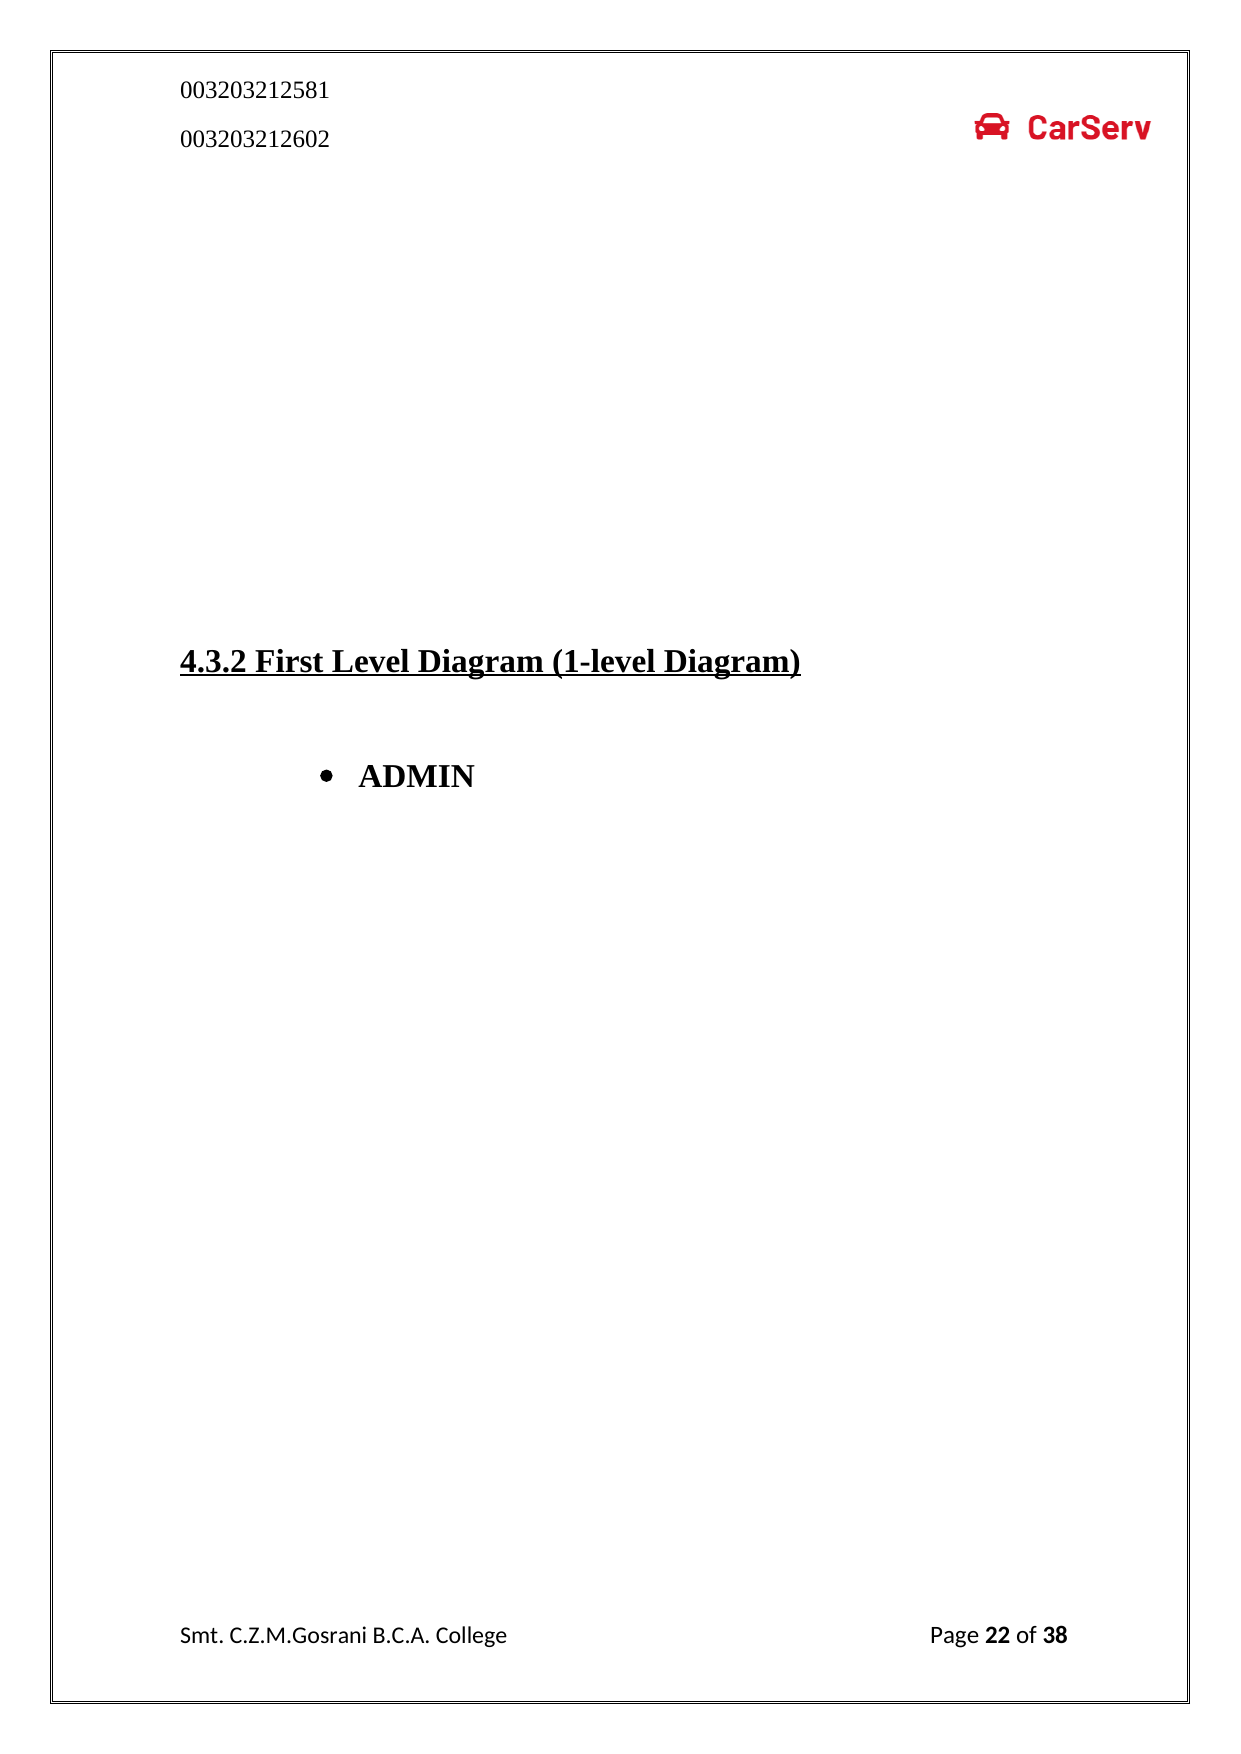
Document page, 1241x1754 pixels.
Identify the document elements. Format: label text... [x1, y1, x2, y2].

text 4.3.2 First Level Diagram (1-level Diagram) [180, 641, 1090, 679]
picture [968, 103, 1155, 147]
list ADMIN [321, 756, 1090, 794]
